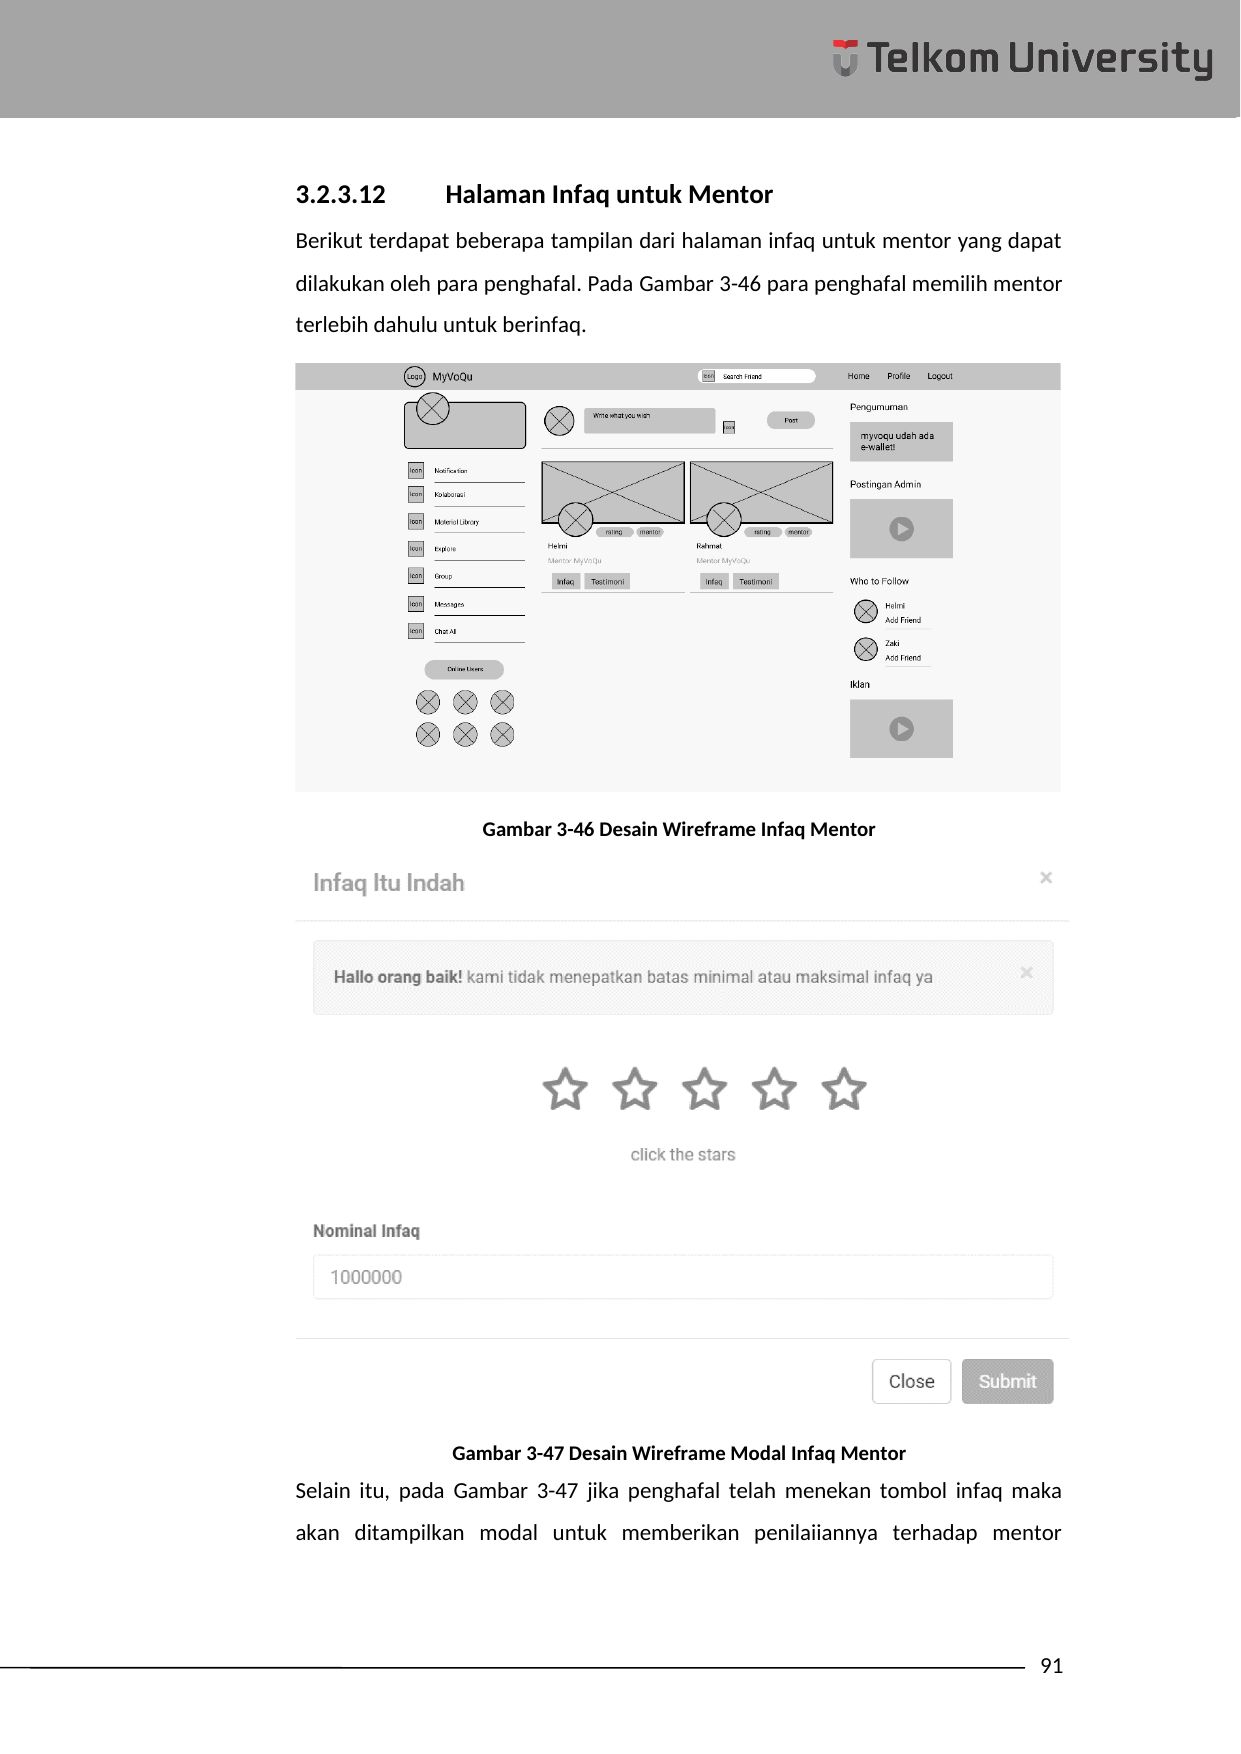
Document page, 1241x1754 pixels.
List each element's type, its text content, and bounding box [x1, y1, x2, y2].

picture [833, 40, 1213, 81]
subtitle Halaman Infaq untuk Mentor [295, 177, 1063, 210]
picture [295, 363, 1061, 792]
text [295, 1476, 1063, 1546]
picture [295, 852, 1070, 1416]
